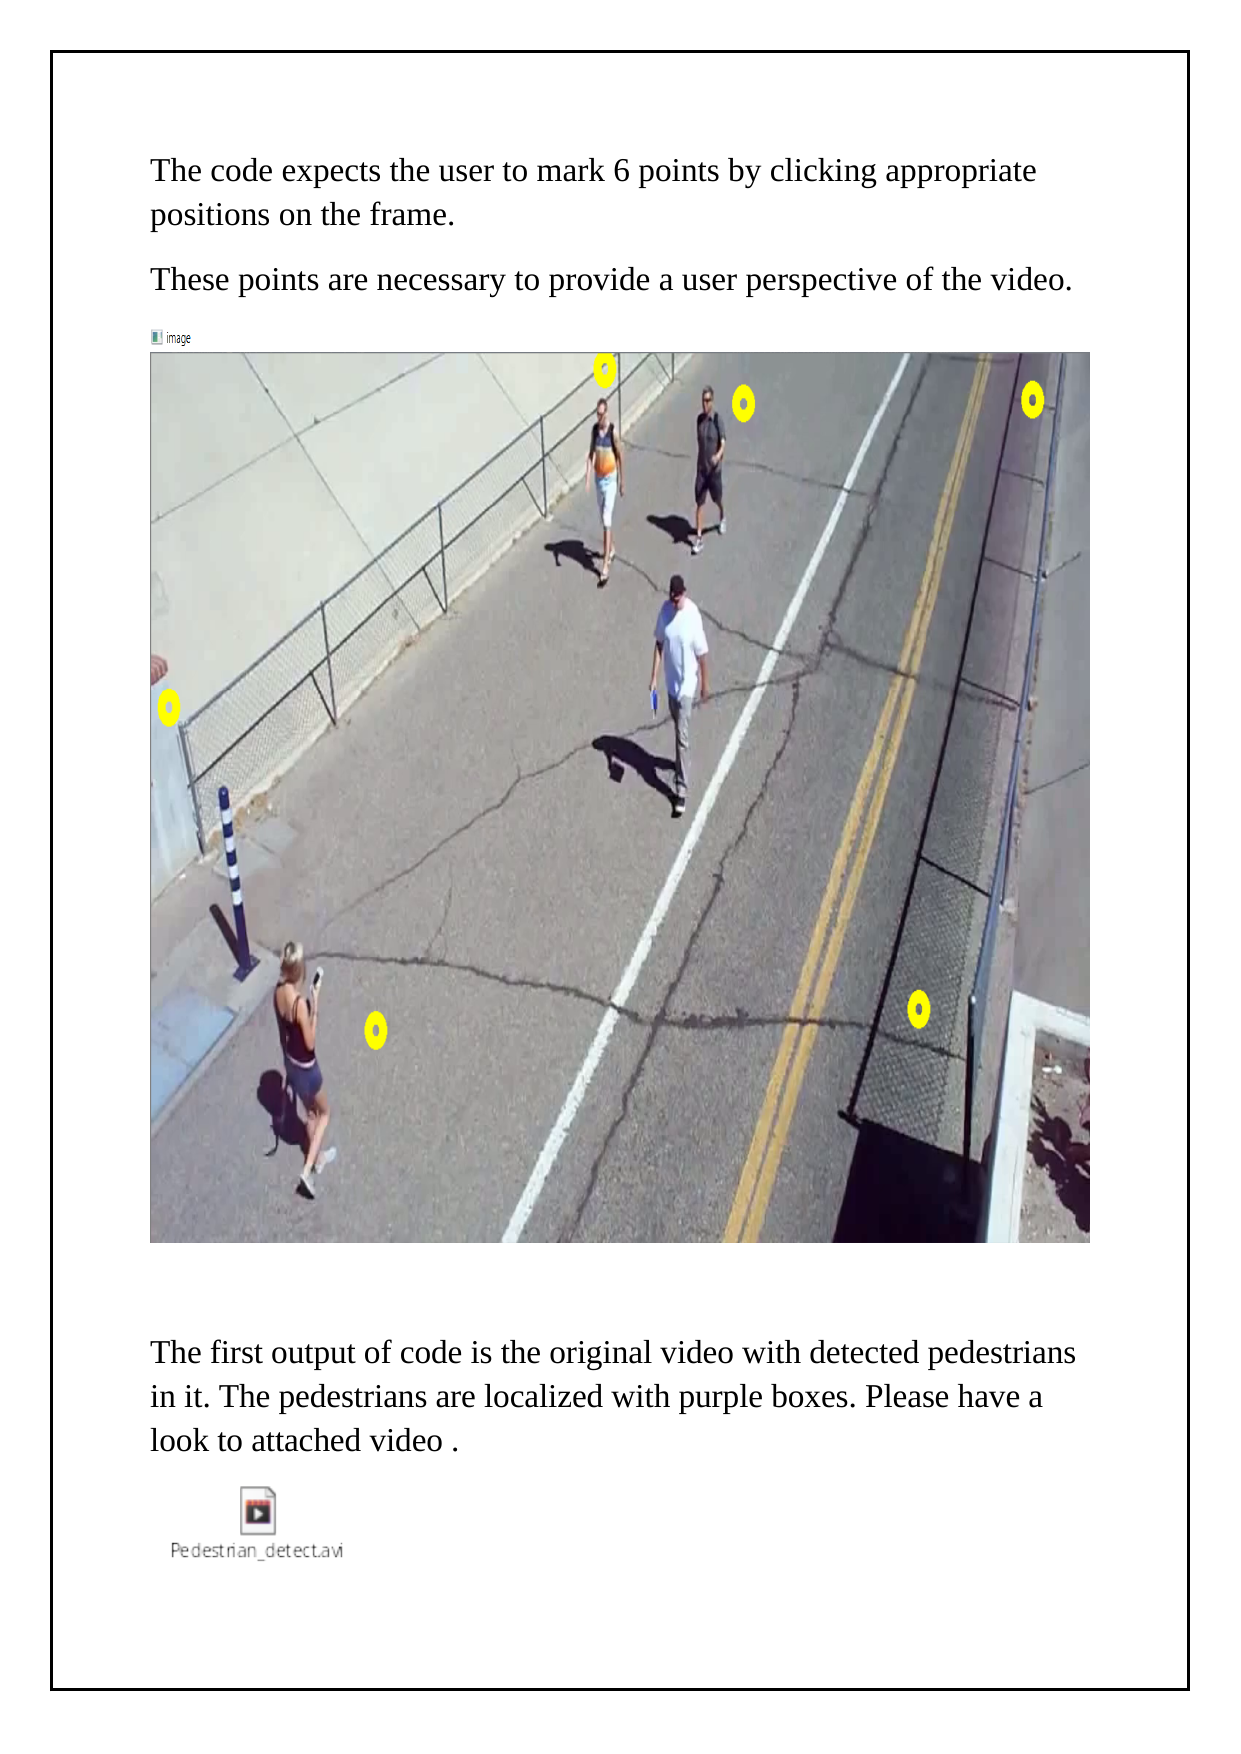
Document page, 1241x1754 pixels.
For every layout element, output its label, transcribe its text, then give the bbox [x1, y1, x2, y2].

picture [150, 323, 1090, 1243]
text The code expects the user to mark 6 points by clicking appropriate positions on the frame. [150, 150, 1090, 232]
text These points are necessary to provide a user perspective of the video. [150, 259, 1090, 297]
text The first output of code is the original video with detected pedestrians in it. The pedestrians are localized with purple boxes. Please have a look to attached video . [150, 1333, 1090, 1459]
